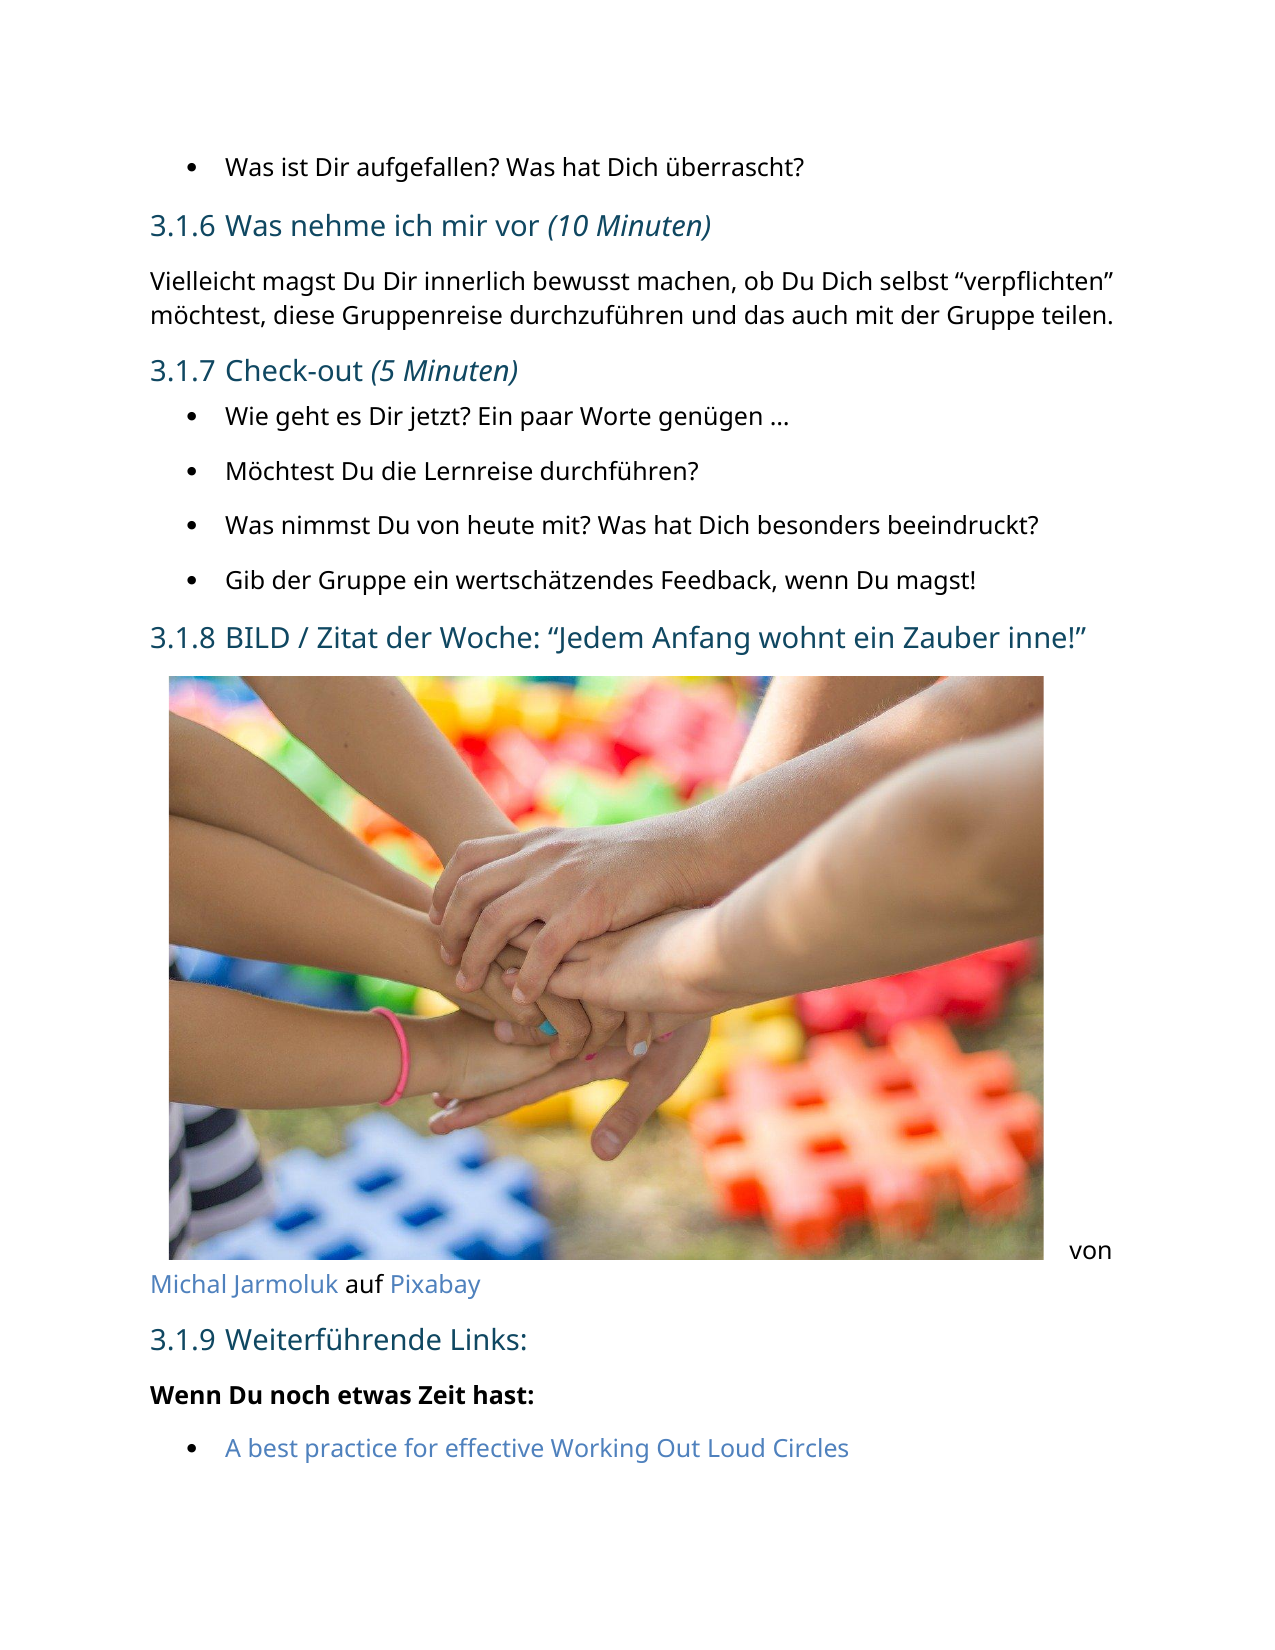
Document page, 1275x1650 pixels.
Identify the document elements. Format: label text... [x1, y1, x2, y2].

list Wie geht es Dir jetzt? Ein paar Worte genügen … [187, 398, 1125, 432]
subtitle 3.1.9 Weiterführende Links: [150, 1319, 1125, 1359]
picture [168, 676, 1044, 1260]
list Was ist Dir aufgefallen? Was hat Dich überrascht? [187, 150, 1125, 184]
list Gib der Gruppe ein wertschätzendes Feedback, wenn Du magst! [187, 563, 1125, 597]
text Wenn Du noch etwas Zeit hast: [150, 1378, 1125, 1412]
subtitle 3.1.6 Was nehme ich mir vor (10 Minuten) [150, 205, 1125, 244]
text Vielleicht magst Du Dir innerlich bewusst machen, ob Du Dich selbst “verpflichten” möchtest, diese Gruppenreise durchzuführen und das auch mit der Gruppe teilen. [150, 263, 1125, 331]
subtitle 3.1.7 Check-out (5 Minuten) [150, 350, 1125, 390]
subtitle 3.1.8 BILD / Zitat der Woche: “Jedem Anfang wohnt ein Zauber inne!” [150, 618, 1125, 657]
list Was nimmst Du von heute mit? Was hat Dich besonders beeindruckt? [187, 508, 1125, 542]
list Möchtest Du die Lernreise durchführen? [187, 453, 1125, 487]
list A best practice for effective Working Out Loud Circles [187, 1431, 1125, 1465]
